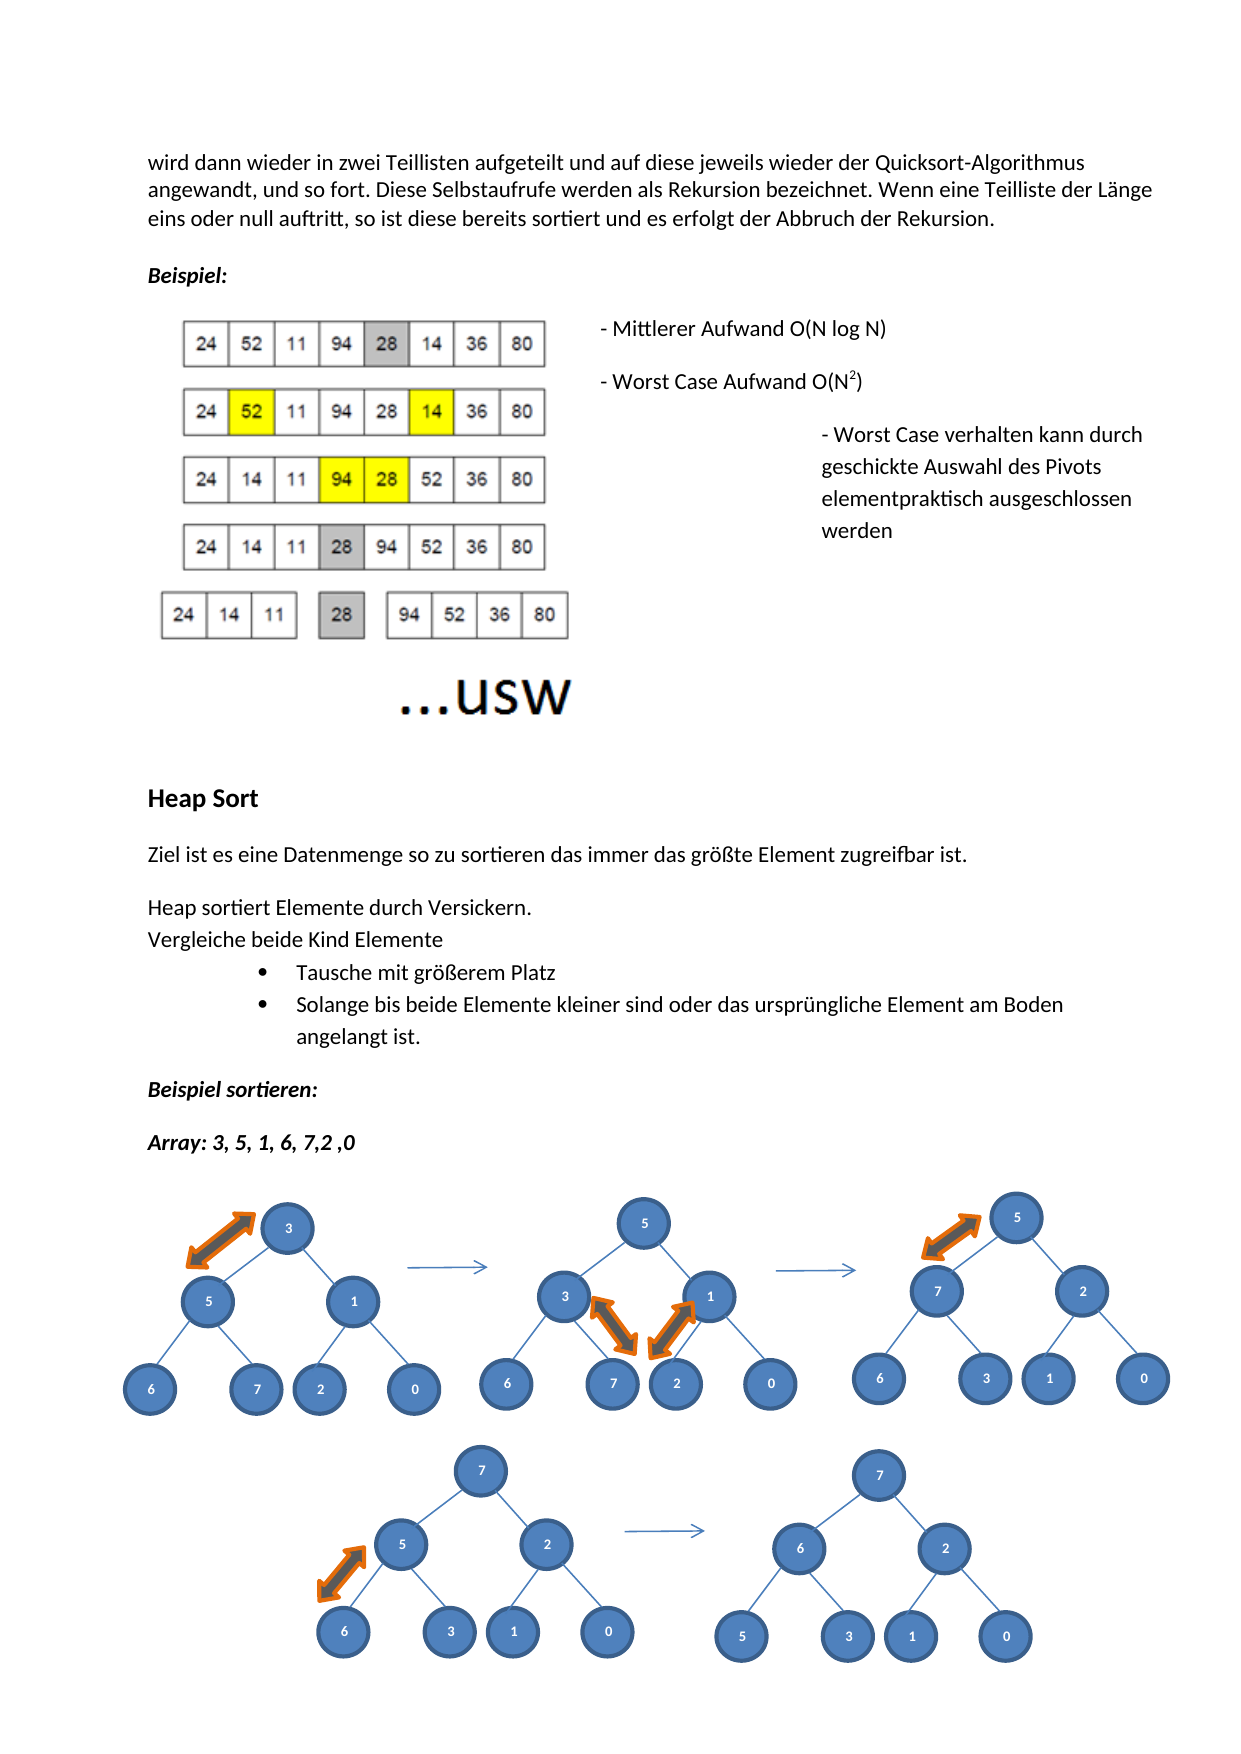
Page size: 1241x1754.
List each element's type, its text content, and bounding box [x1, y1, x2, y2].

list Tausche mit größerem Platz [258, 958, 1181, 986]
text - Worst Case verhalten kann durch geschickte Auswahl des Pivots elementpraktisch ausgeschlossen werden [582, 420, 1181, 544]
text - Mittlerer Aufwand O(N log N) [582, 314, 1181, 342]
text Vergleiche beide Kind Elemente [148, 926, 1181, 953]
list angelangt ist. [296, 1022, 1181, 1050]
text Ziel ist es eine Datenmenge so zu sortieren das immer das größte Element zugreifbar ist. [148, 840, 1181, 868]
list Solange bis beide Elemente kleiner sind oder das ursprüngliche Element am Boden [258, 990, 1181, 1018]
text Beispiel sortieren: [148, 1075, 1181, 1103]
text Heap sortiert Elemente durch Versickern. [148, 893, 1181, 921]
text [148, 148, 1181, 232]
picture [146, 313, 582, 723]
text Heap Sort [148, 782, 1181, 814]
text - Worst Case Aufwand O(N2) [582, 367, 1181, 395]
text Beispiel: [148, 261, 1181, 289]
text Array: 3, 5, 1, 6, 7,2 ,0 [148, 1128, 1181, 1156]
